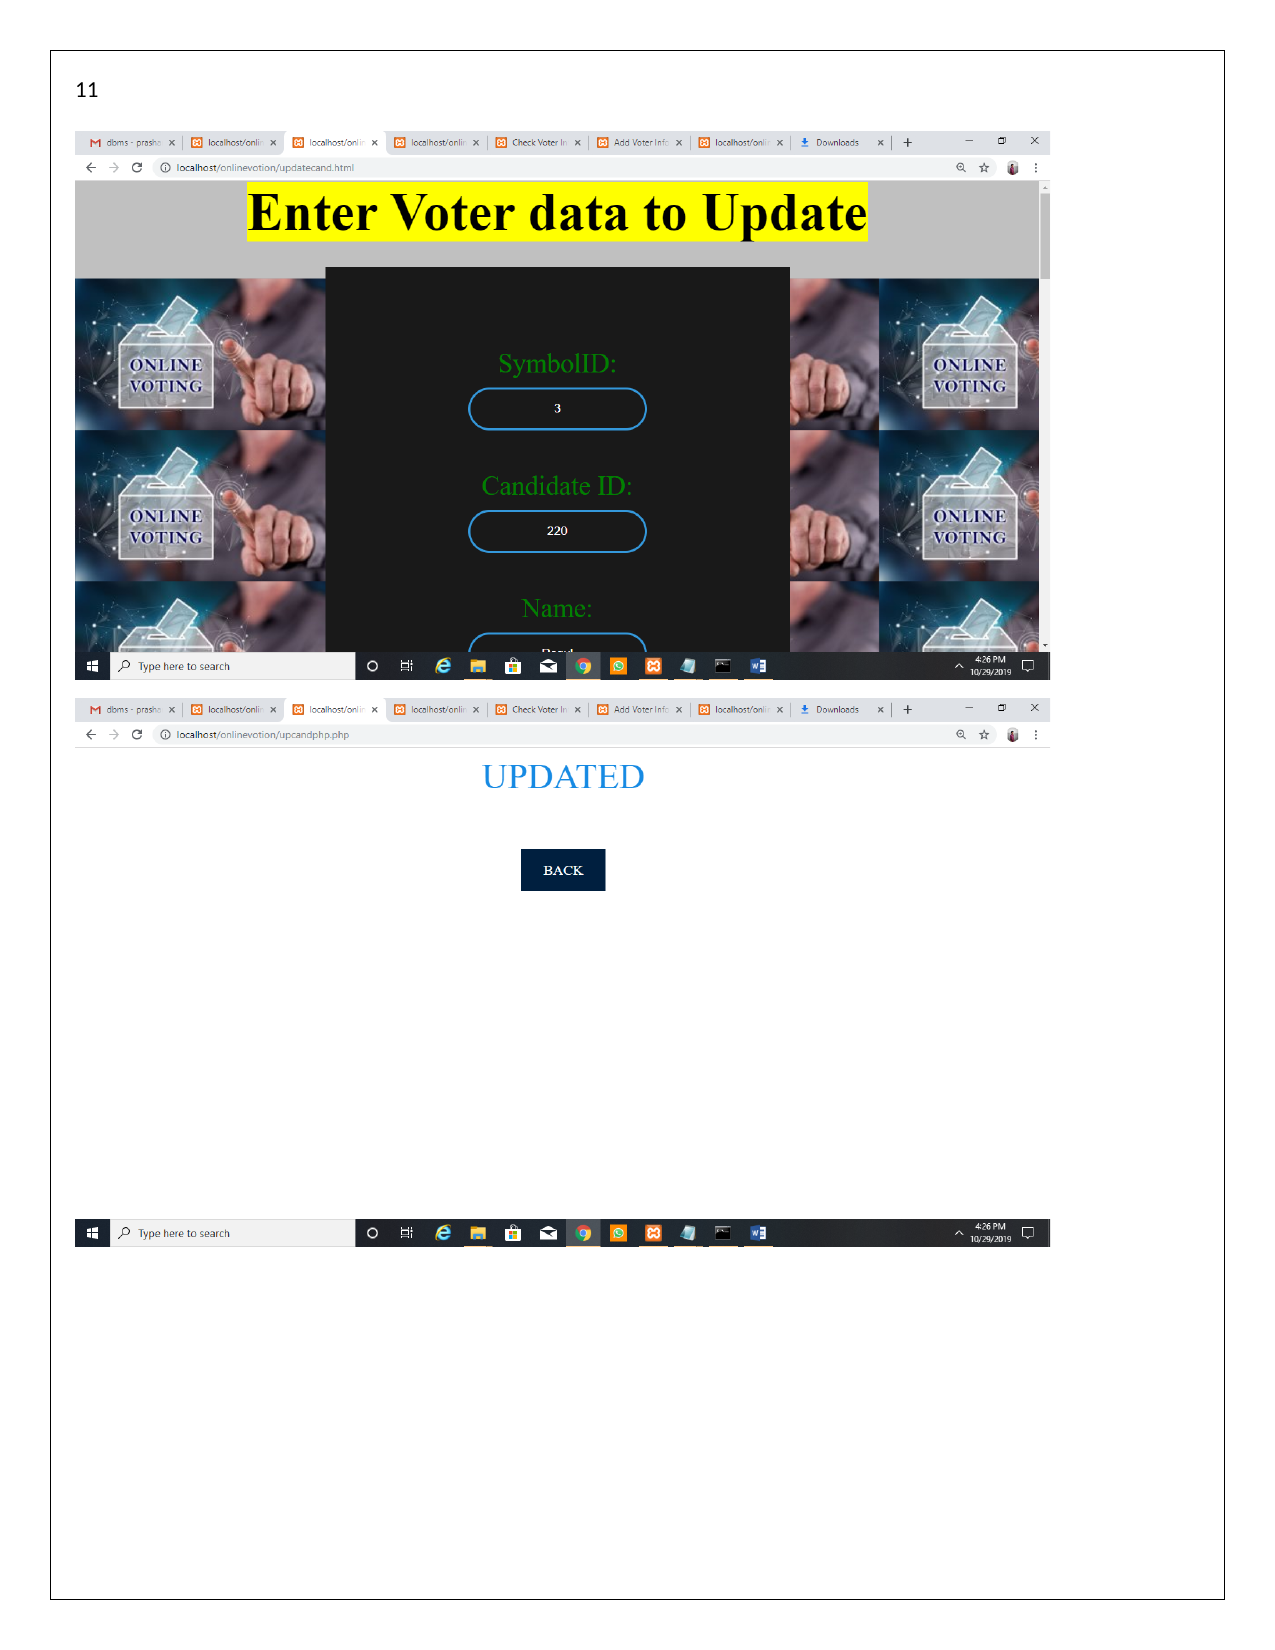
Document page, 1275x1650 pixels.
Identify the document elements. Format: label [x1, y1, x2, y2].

picture [75, 131, 1050, 680]
picture [75, 698, 1050, 1247]
